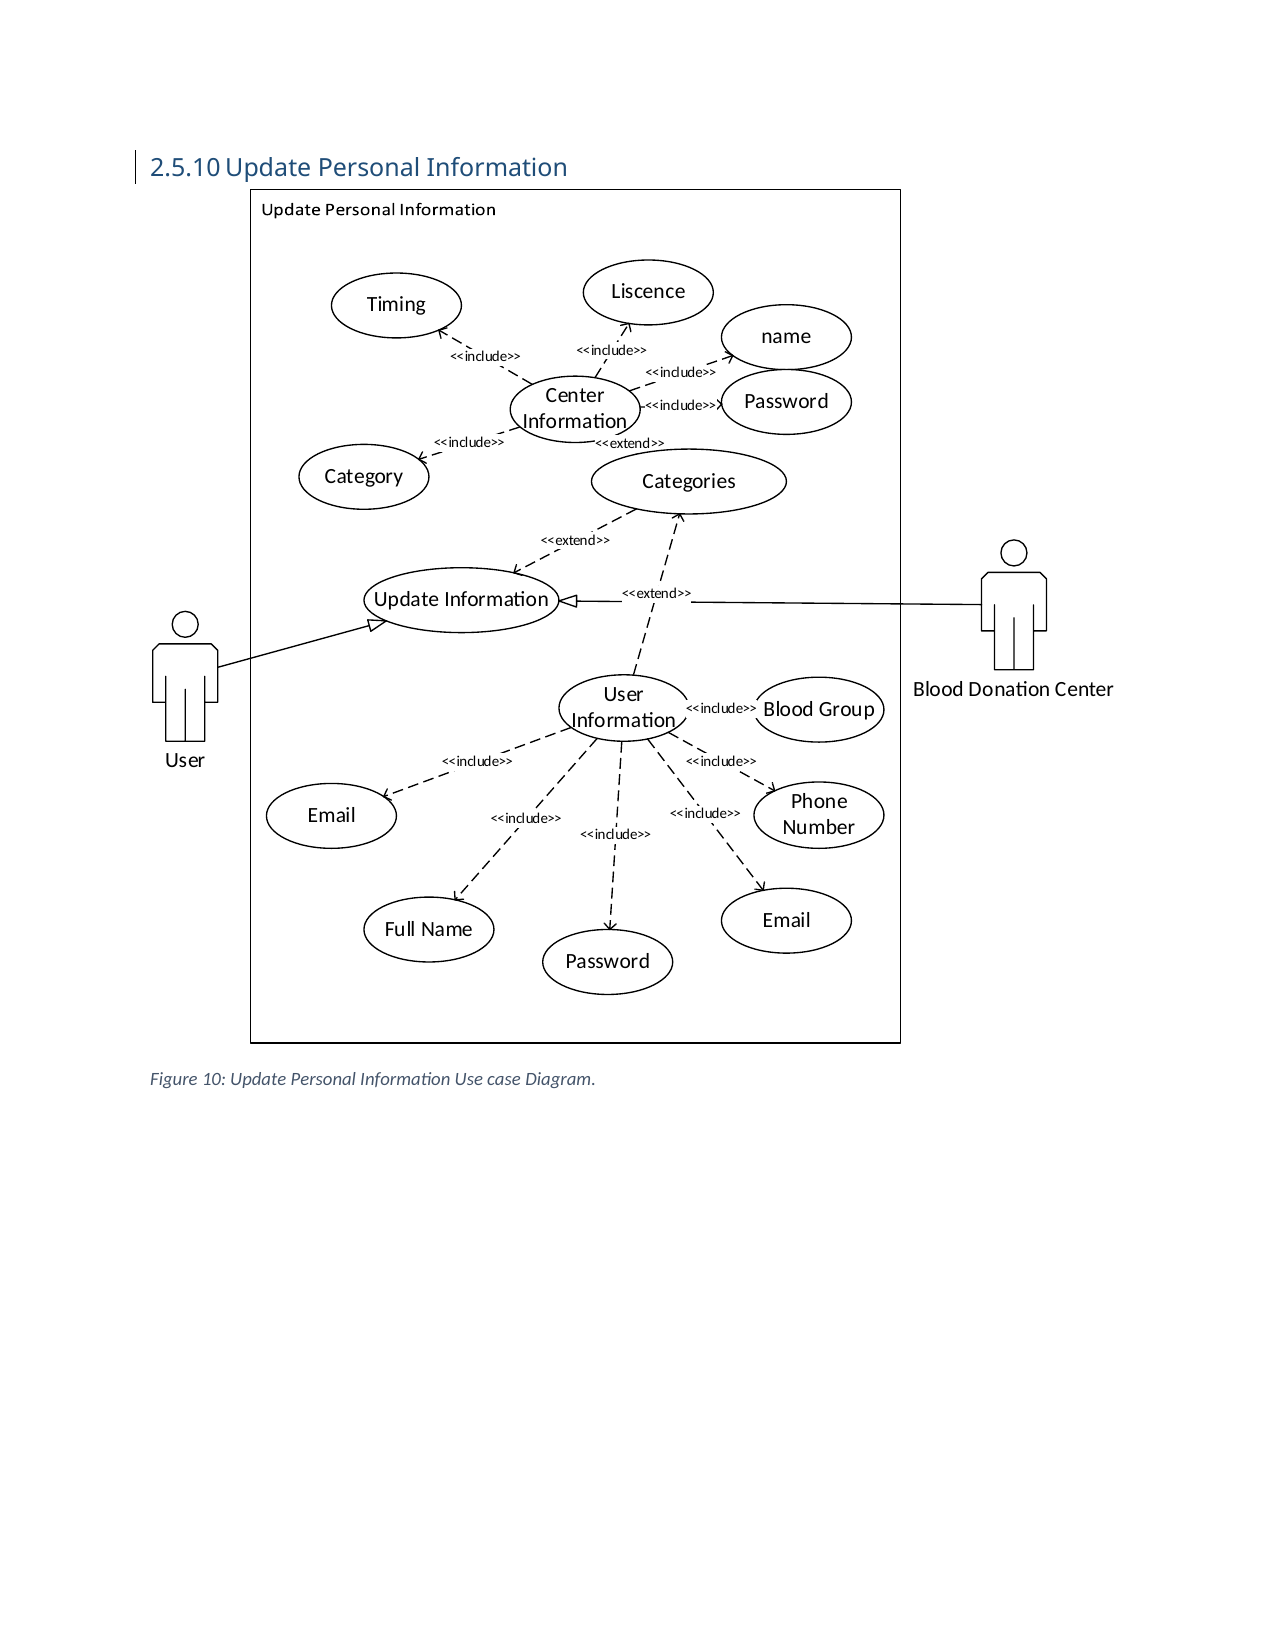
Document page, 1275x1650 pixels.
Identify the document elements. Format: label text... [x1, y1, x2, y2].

text Figure 10: Update Personal Information Use case Diagram. [150, 1067, 1125, 1090]
subtitle Update Personal Information [150, 150, 1125, 184]
